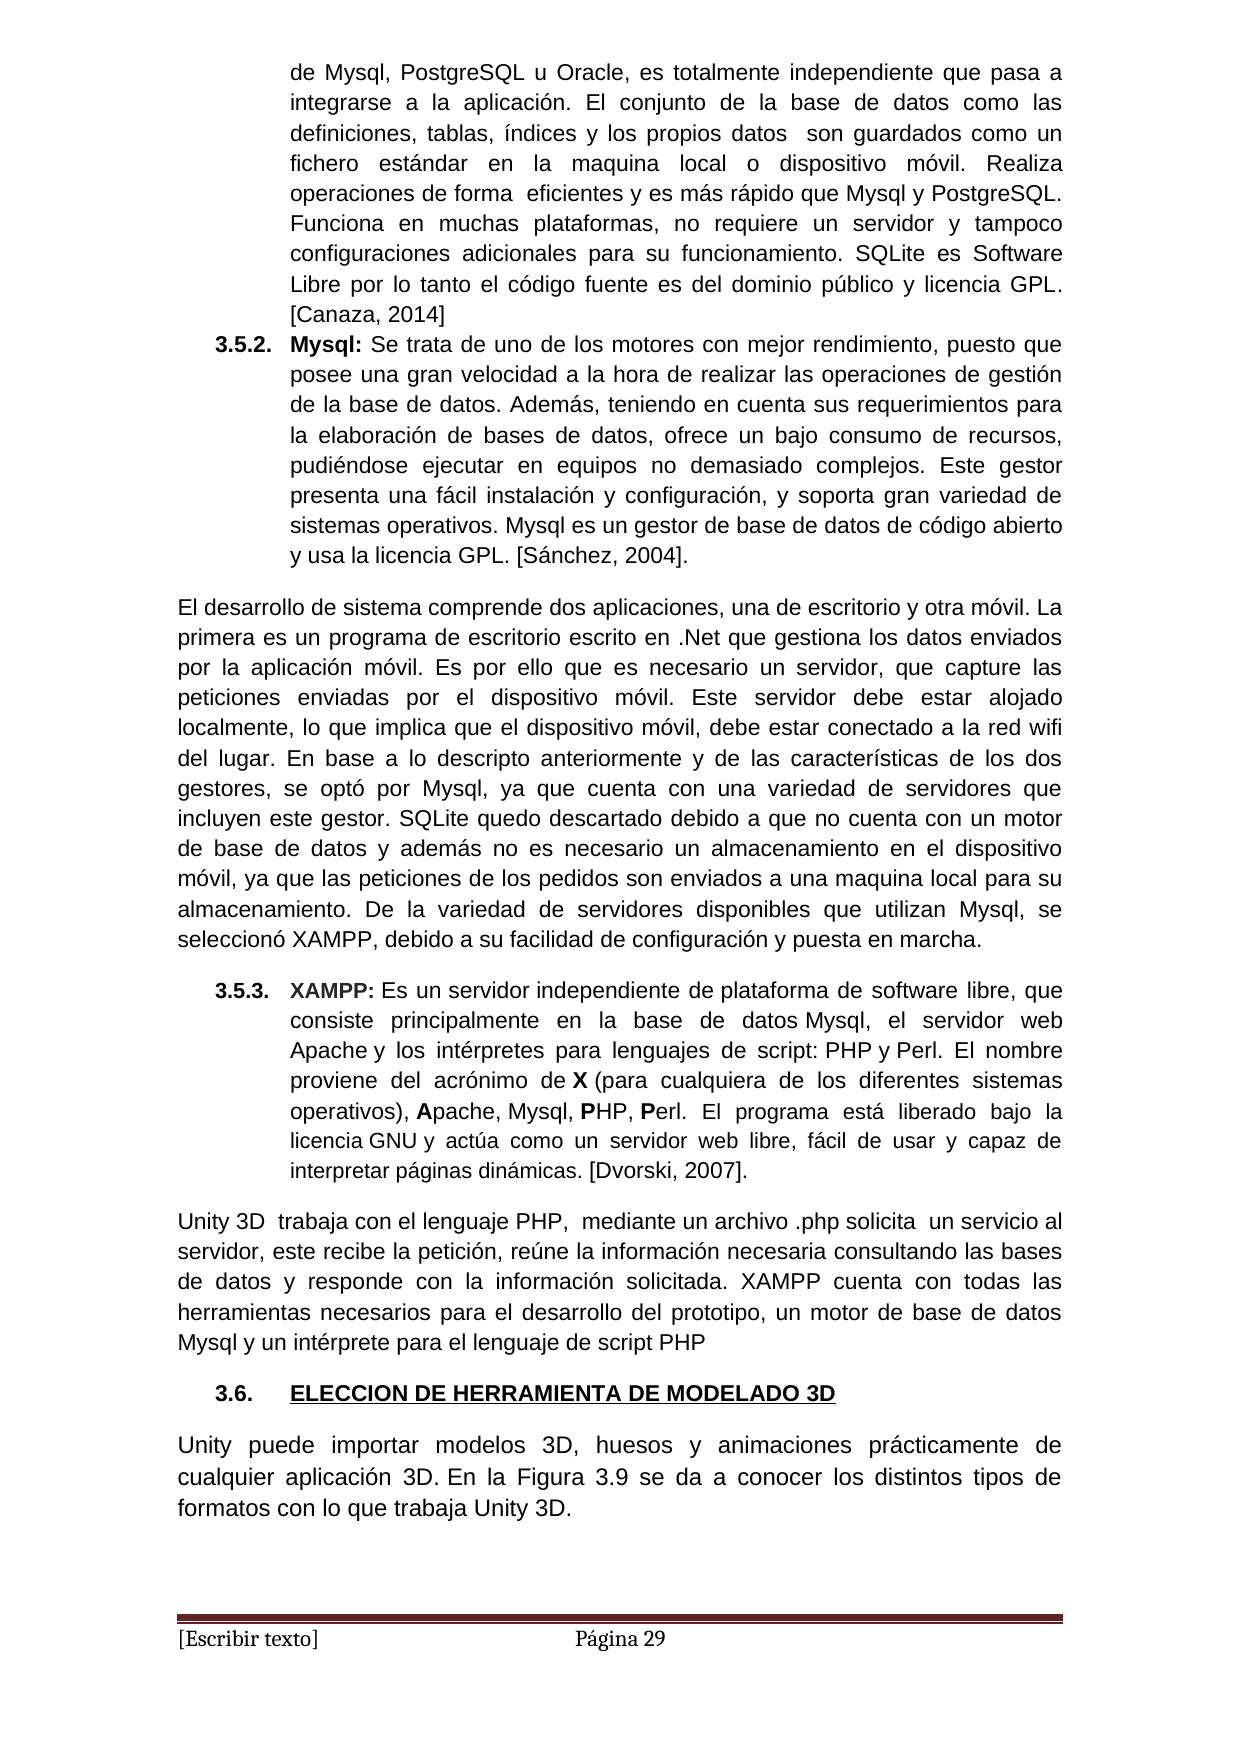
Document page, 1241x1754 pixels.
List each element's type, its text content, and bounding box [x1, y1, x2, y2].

text Unity puede importar modelos 3D, huesos y animaciones prácticamente de cualquier aplicación 3D. En la Figura 3.9 se da a conocer los distintos tipos de formatos con lo que trabaja Unity 3D. [177, 1458, 1063, 1522]
text Unity 3D trabaja con el lenguaje PHP, mediante un archivo .php solicita un servicio al servidor, este recibe la petición, reúne la información necesaria consultando las bases de datos y responde con la información solicitada. XAMPP cuenta con todas las herramientas necesarios para el desarrollo del prototipo, un motor de base de datos Mysql y un intérprete para el lenguaje de script PHP [177, 1208, 1063, 1355]
list Mysql: Se trata de uno de los motores con mejor rendimiento, puesto que posee una gran velocidad a la hora de realizar las operaciones de gestión de la base de datos. Además, teniendo en cuenta sus requerimientos para la elaboración de bases de datos, ofrece un bajo consumo de recursos, pudiéndose ejecutar en equipos no demasiado complejos. Este gestor presenta una fácil instalación y configuración, y soporta gran variedad de sistemas operativos. Mysql es un gestor de base de datos de código abierto y usa la licencia GPL. [Sánchez, 2004]. [215, 331, 1063, 569]
text El desarrollo de sistema comprende dos aplicaciones, una de escritorio y otra móvil. La primera es un programa de escritorio escrito en .Net que gestiona los datos enviados por la aplicación móvil. Es por ello que es necesario un servidor, que capture las peticiones enviadas por el dispositivo móvil. Este servidor debe estar alojado localmente, lo que implica que el dispositivo móvil, debe estar conectado a la red wifi del lugar. En base a lo descripto anteriormente y de las características de los dos gestores, se optó por Mysql, ya que cuenta con una variedad de servidores que incluyen este gestor. SQLite quedo descartado debido a que no cuenta con un motor de base de datos y además no es necesario un almacenamiento en el dispositivo móvil, ya que las peticiones de los pedidos son enviados a una maquina local para su almacenamiento. De la variedad de servidores disponibles que utilizan Mysql, se seleccionó XAMPP, debido a su facilidad de configuración y puesta en marcha. [177, 593, 1063, 952]
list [215, 59, 1063, 327]
list ELECCION DE HERRAMIENTA DE MODELADO 3D [215, 1380, 1063, 1406]
list XAMPP: Es un servidor independiente de plataforma de software libre, que consiste principalmente en la base de datos Mysql, el servidor web Apache y los intérpretes para lenguajes de script: PHP y Perl. El nombre proviene del acrónimo de X (para cualquiera de los diferentes sistemas operativos), Apache, Mysql, PHP, Perl. El programa está liberado bajo la licencia GNU y actúa como un servidor web libre, fácil de usar y capaz de interpretar páginas dinámicas. [Dvorski, 2007]. [215, 977, 1063, 1183]
